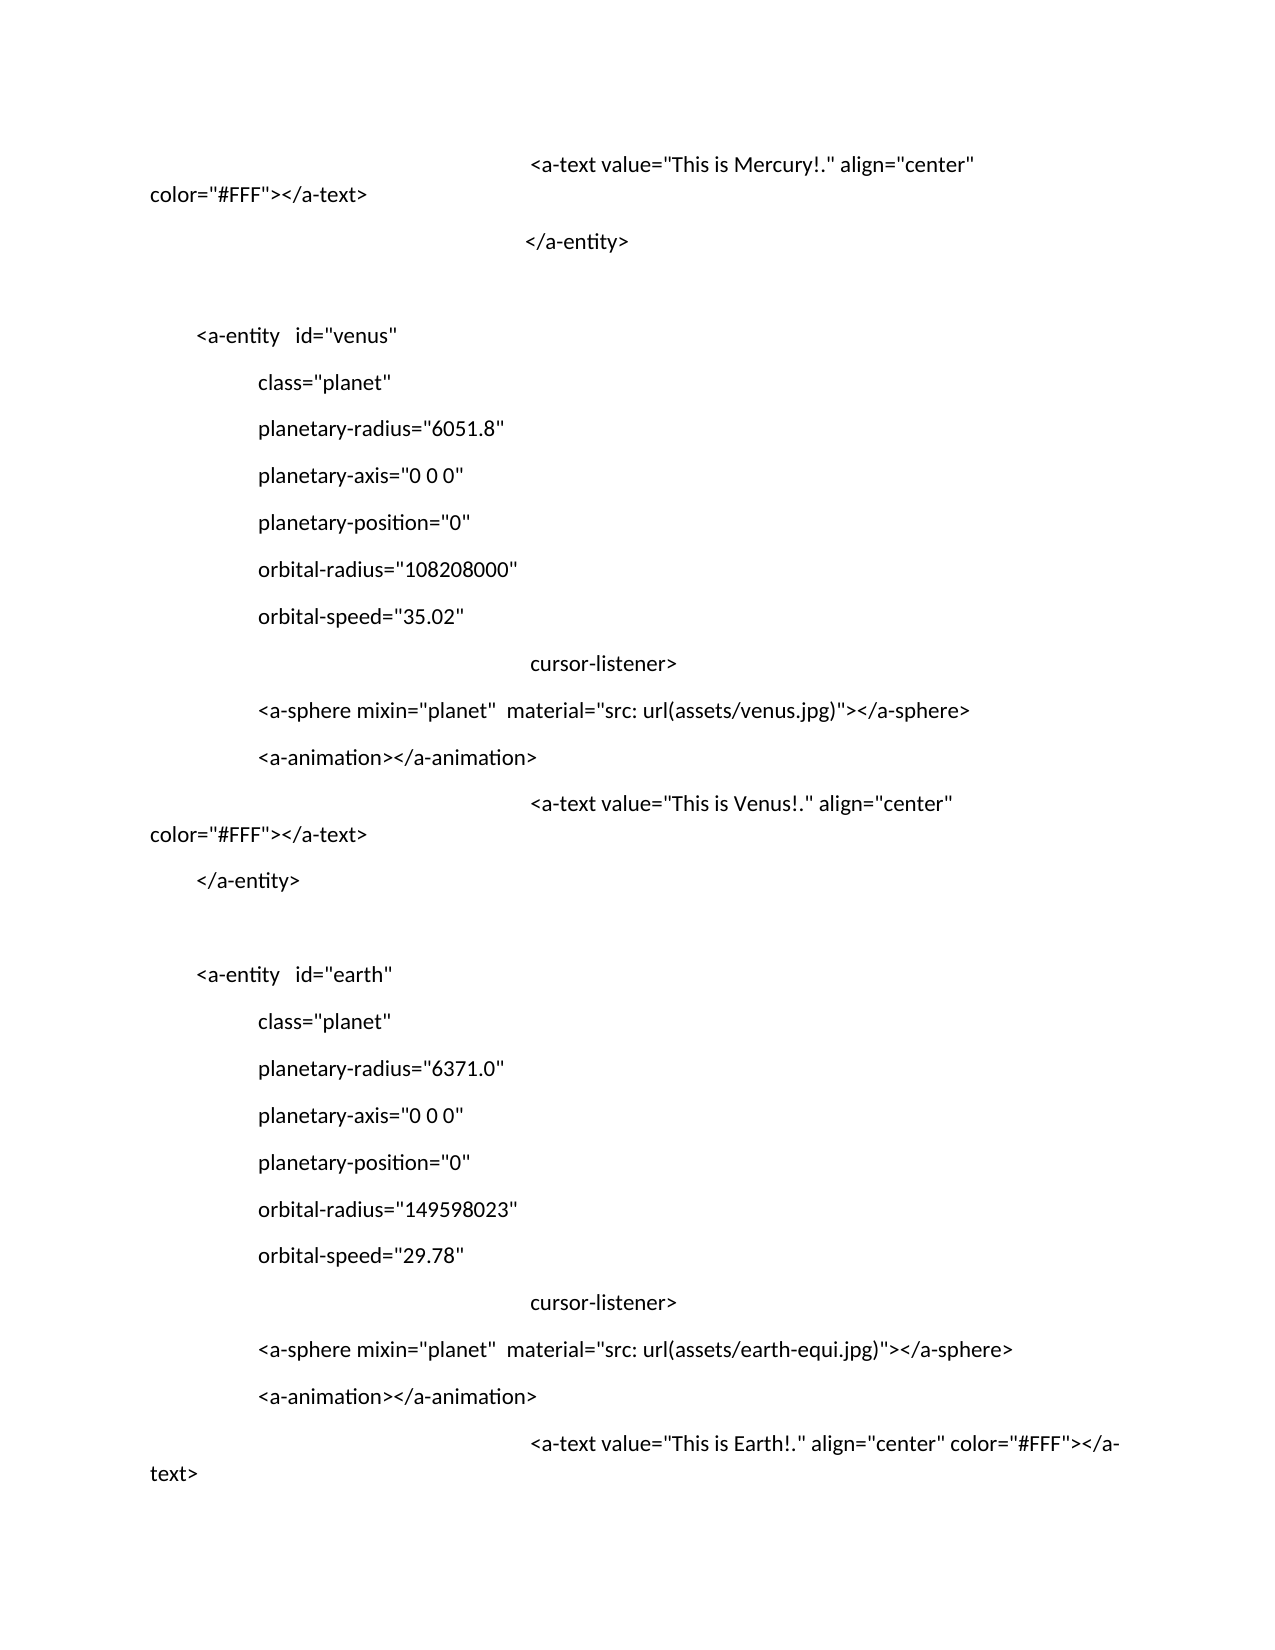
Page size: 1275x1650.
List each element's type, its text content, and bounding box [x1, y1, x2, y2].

text <a-animation></a-animation> [150, 743, 1125, 771]
text class="planet" [150, 368, 1125, 396]
text orbital-radius="149598023" [150, 1195, 1125, 1223]
text <a-text value="This is Mercury!." align="center" color="#FFF"></a-text> [150, 150, 1125, 208]
text <a-sphere mixin="planet" material="src: url(assets/venus.jpg)"></a-sphere> [150, 696, 1125, 724]
text orbital-speed="35.02" [150, 602, 1125, 630]
text cursor-listener> [150, 1288, 1125, 1317]
text planetary-axis="0 0 0" [150, 1101, 1125, 1129]
text class="planet" [150, 1007, 1125, 1035]
text orbital-radius="108208000" [150, 555, 1125, 583]
text </a-entity> [150, 867, 1125, 895]
text cursor-listener> [150, 649, 1125, 677]
text <a-entity id="earth" [150, 960, 1125, 988]
text planetary-position="0" [150, 508, 1125, 536]
text planetary-radius="6051.8" [150, 414, 1125, 443]
text <a-sphere mixin="planet" material="src: url(assets/earth-equi.jpg)"></a-sphere> [150, 1335, 1125, 1363]
text orbital-speed="29.78" [150, 1242, 1125, 1270]
text <a-animation></a-animation> [150, 1382, 1125, 1410]
text <a-text value="This is Venus!." align="center" color="#FFF"></a-text> [150, 789, 1125, 848]
text </a-entity> [150, 227, 1125, 255]
text <a-entity id="venus" [150, 321, 1125, 349]
text <a-text value="This is Earth!." align="center" color="#FFF"></a-text> [150, 1429, 1125, 1487]
text planetary-axis="0 0 0" [150, 461, 1125, 489]
text planetary-radius="6371.0" [150, 1054, 1125, 1082]
text planetary-position="0" [150, 1148, 1125, 1176]
